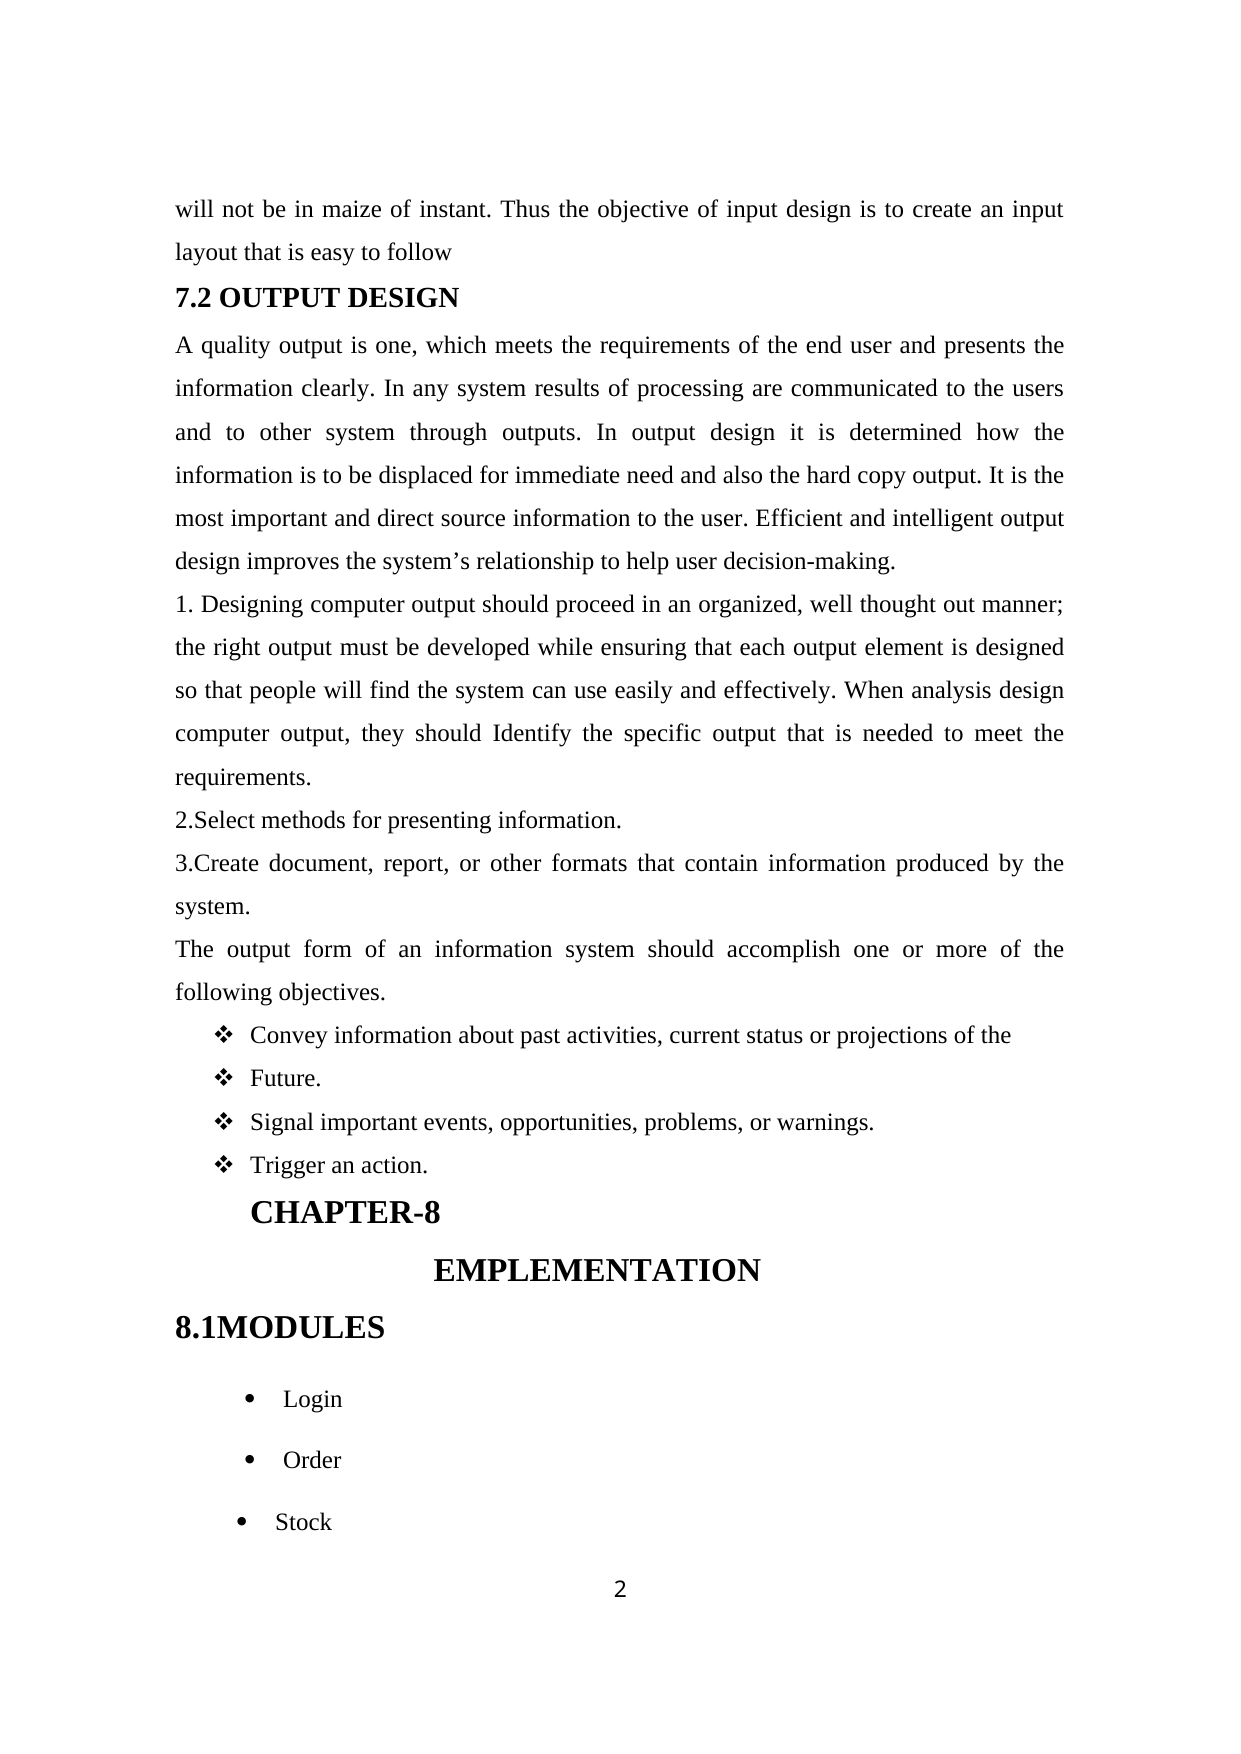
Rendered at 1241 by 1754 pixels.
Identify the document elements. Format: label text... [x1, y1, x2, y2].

list Future. [212, 1063, 1065, 1092]
text 7.2 OUTPUT DESIGN [175, 280, 1065, 313]
text A quality output is one, which meets the requirements of the end user and presents the information clearly. In any system results of processing are communicated to the users and to other system through outputs. In output design it is determined how the information is to be displaced for immediate need and also the hard copy output. It is the most important and direct source information to the user. Efficient and intelligent output design improves the system’s relationship to help user decision-making. [175, 330, 1065, 575]
text CHAPTER-8 [250, 1193, 1065, 1231]
text EMPLEMENTATION [250, 1250, 1065, 1289]
list Login [245, 1384, 1065, 1412]
list Stock [237, 1507, 1065, 1535]
text 2.Select methods for presenting information. [175, 805, 1065, 833]
list Signal important events, opportunities, problems, or warnings. [212, 1107, 1065, 1135]
text 3.Create document, report, or other formats that contain information produced by the system. [175, 848, 1065, 920]
text will not be in maize of instant. Thus the objective of input design is to create an input layout that is easy to follow [175, 194, 1065, 266]
text The output form of an information system should accomplish one or more of the following objectives. [175, 934, 1065, 1006]
text 1. Designing computer output should proceed in an organized, well thought out manner; the right output must be developed while ensuring that each output element is designed so that people will find the system can use easily and effectively. When analysis design computer output, they should Identify the specific output that is needed to meet the requirements. [175, 589, 1065, 790]
list Order [245, 1445, 1065, 1474]
list Trigger an action. [212, 1150, 1065, 1178]
list Convey information about past activities, current status or projections of the [212, 1020, 1065, 1049]
text 8.1MODULES [175, 1308, 1065, 1346]
